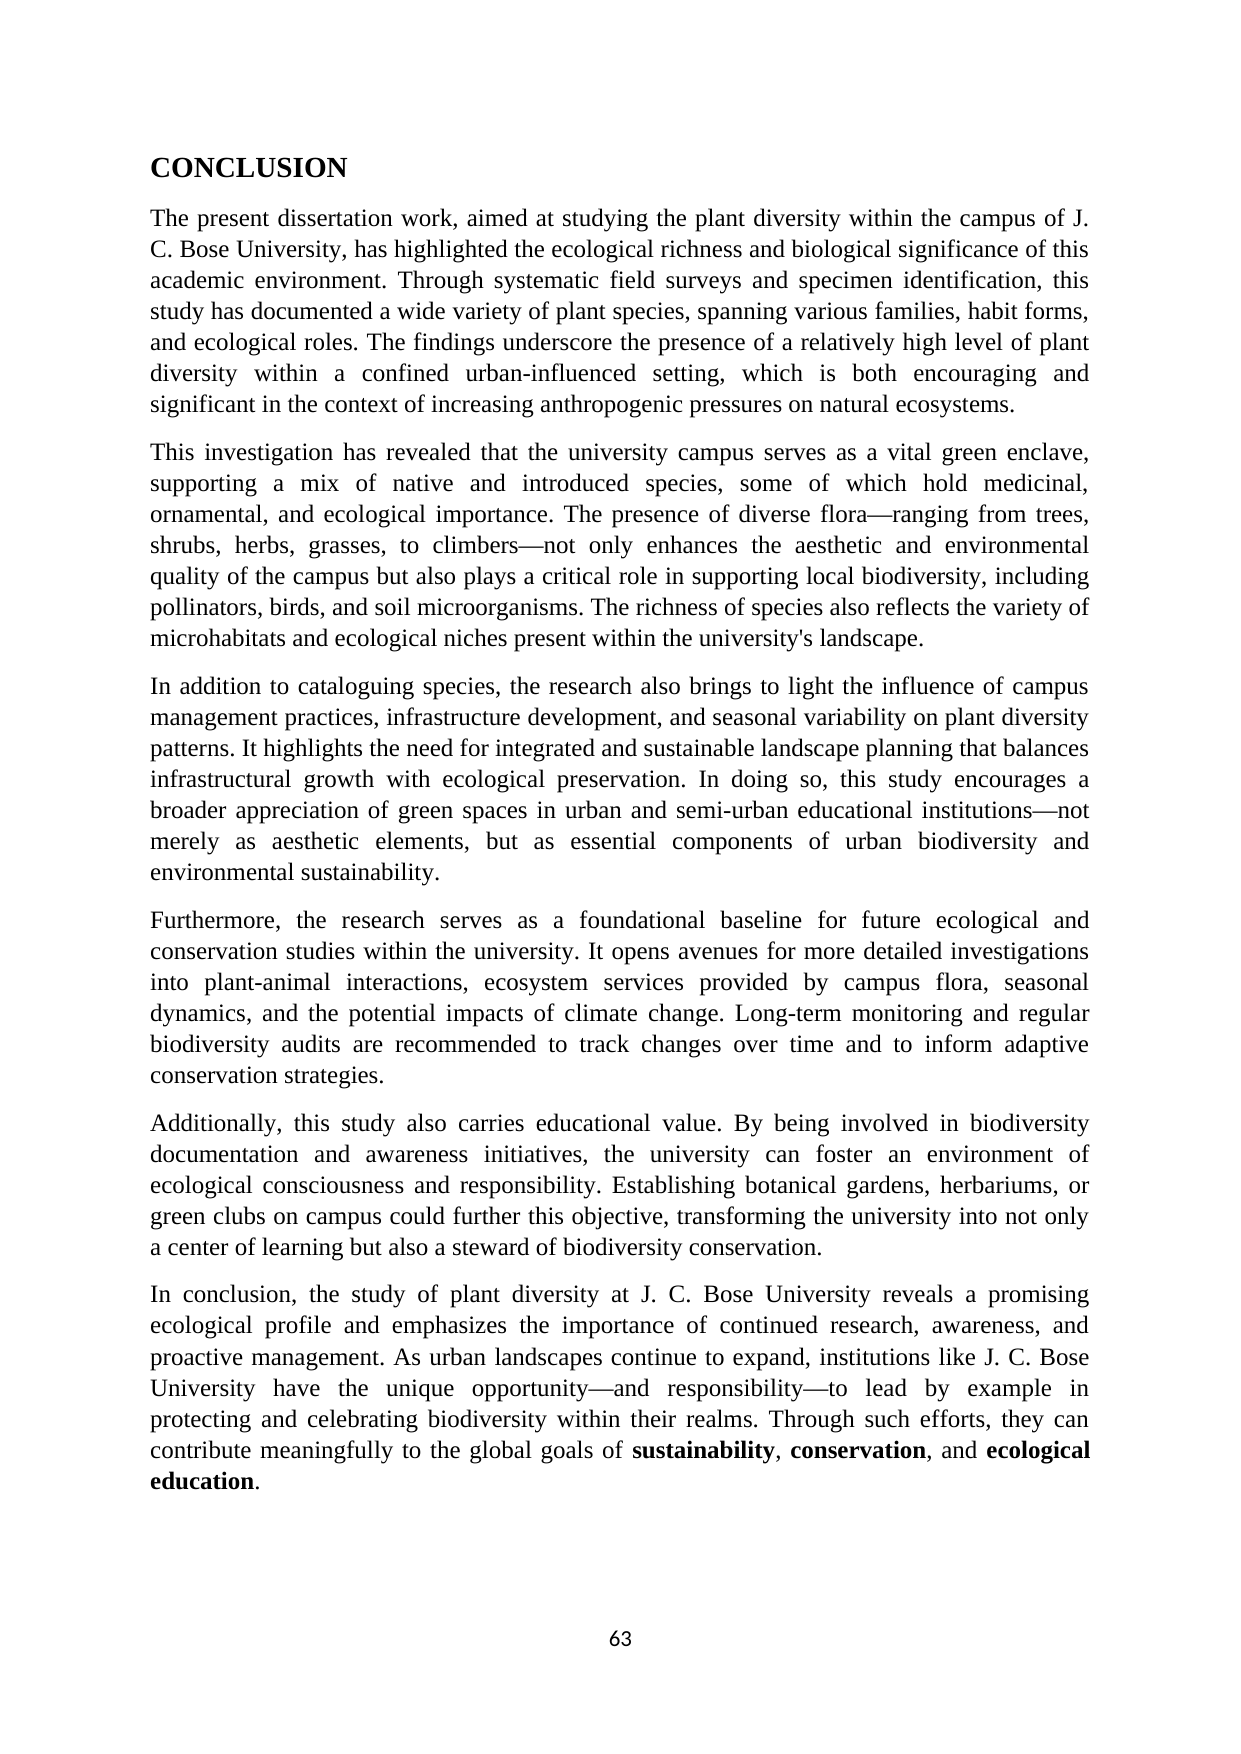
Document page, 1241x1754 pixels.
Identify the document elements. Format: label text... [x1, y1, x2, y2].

text In addition to cataloguing species, the research also brings to light the influence of campus management practices, infrastructure development, and seasonal variability on plant diversity patterns. It highlights the need for integrated and sustainable landscape planning that balances infrastructural growth with ecological preservation. In doing so, this study encourages a broader appreciation of green spaces in urban and semi-urban educational institutions—not merely as aesthetic elements, but as essential components of urban biodiversity and environmental sustainability. [150, 671, 1090, 886]
text Additionally, this study also carries educational value. By being involved in biodiversity documentation and awareness initiatives, the university can foster an environment of ecological consciousness and responsibility. Establishing botanical gardens, herbariums, or green clubs on campus could further this objective, transforming the university into not only a center of learning but also a steward of biodiversity conservation. [150, 1108, 1090, 1261]
text CONCLUSION [150, 150, 1090, 183]
text In conclusion, the study of plant diversity at J. C. Bose University reveals a promising ecological profile and emphasizes the importance of continued research, awareness, and proactive management. As urban landscapes continue to expand, institutions like J. C. Bose University have the unique opportunity—and responsibility—to lead by example in protecting and celebrating biodiversity within their realms. Through such efforts, they can contribute meaningfully to the global goals of sustainability, conservation, and ecological education. [150, 1279, 1090, 1494]
text The present dissertation work, aimed at studying the plant diversity within the campus of J. C. Bose University, has highlighted the ecological richness and biological significance of this academic environment. Through systematic field surveys and specimen identification, this study has documented a wide variety of plant species, spanning various families, habit forms, and ecological roles. The findings underscore the presence of a relatively high level of plant diversity within a confined urban-influenced setting, which is both encouraging and significant in the context of increasing anthropogenic pressures on natural ecosystems. [150, 203, 1090, 418]
text Furthermore, the research serves as a foundational baseline for future ecological and conservation studies within the university. It opens avenues for more detailed investigations into plant-animal interactions, ecosystem services provided by campus flora, seasonal dynamics, and the potential impacts of climate change. Long-term monitoring and regular biodiversity audits are recommended to track changes over time and to inform adaptive conservation strategies. [150, 905, 1090, 1089]
text This investigation has revealed that the university campus serves as a vital green enclave, supporting a mix of native and introduced species, some of which hold medicinal, ornamental, and ecological importance. The presence of diverse flora—ranging from trees, shrubs, herbs, grasses, to climbers—not only enhances the aesthetic and environmental quality of the campus but also plays a critical role in supporting local biodiversity, including pollinators, birds, and soil microorganisms. The richness of species also reflects the variety of microhabitats and ecological niches present within the university's landscape. [150, 437, 1090, 652]
